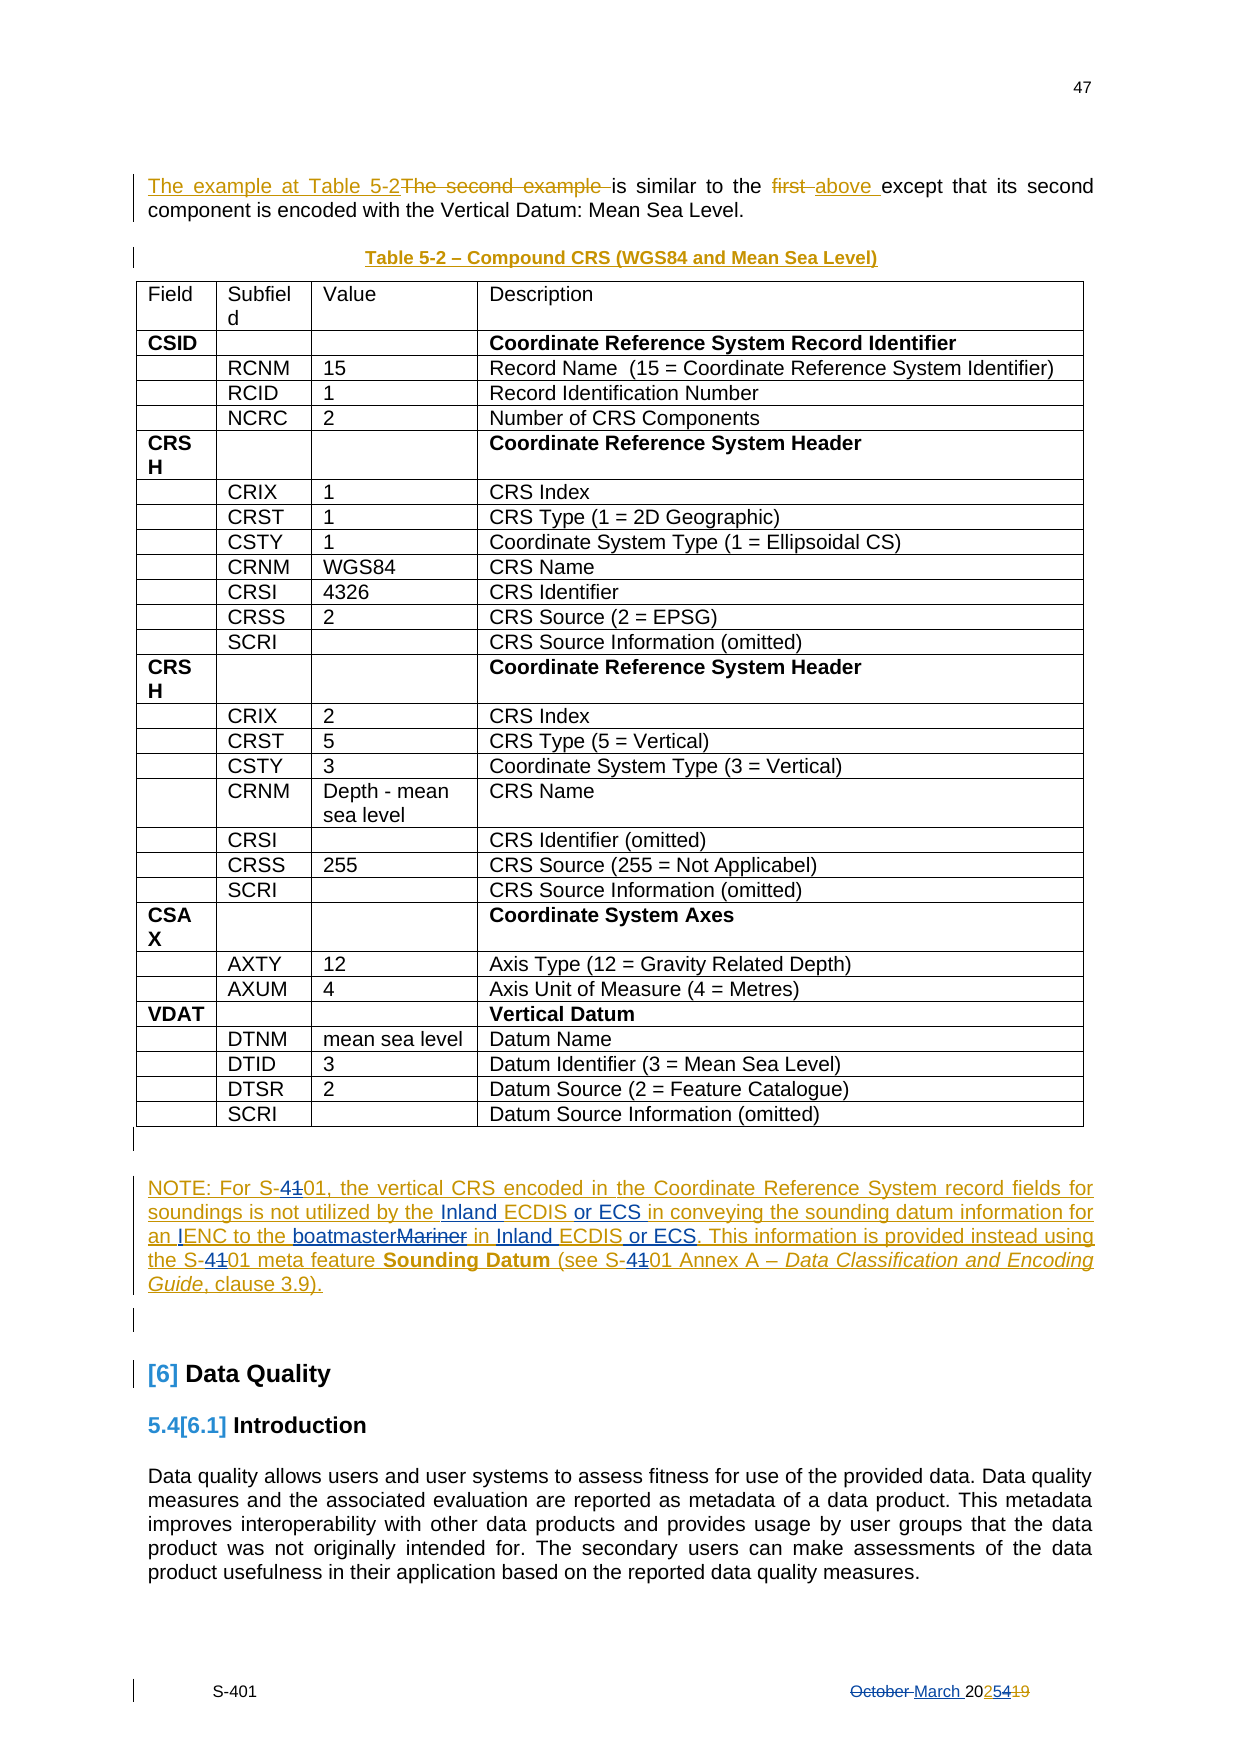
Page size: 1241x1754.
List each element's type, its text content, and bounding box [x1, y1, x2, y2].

table_cell CSTY [217, 530, 311, 554]
table_cell CRS Source Information (omitted) [478, 630, 1083, 654]
table_cell CSTY [217, 754, 311, 778]
table_cell CRSI [217, 580, 311, 604]
table_header Field [137, 282, 216, 330]
table_cell CRST [217, 505, 311, 529]
table_cell [137, 1077, 216, 1101]
table_cell Vertical Datum [478, 1002, 1083, 1026]
table_cell CRS Type (5 = Vertical) [478, 729, 1083, 753]
table_cell RCID [217, 381, 311, 405]
table_cell [312, 1002, 477, 1026]
table_cell SCRI [217, 630, 311, 654]
table_cell Datum Identifier (3 = Mean Sea Level) [478, 1052, 1083, 1076]
table_cell [137, 729, 216, 753]
table_cell 2 [312, 1077, 477, 1101]
table_cell [137, 754, 216, 778]
table_cell CSAX [137, 903, 216, 951]
table_cell [137, 580, 216, 604]
table_cell [137, 828, 216, 852]
text is similar to the except that its second component is encoded with the Vertical Datum: Mean Sea Level. [148, 174, 1094, 222]
table_cell CRSS [217, 853, 311, 877]
table_cell CRNM [217, 779, 311, 827]
table_cell [137, 704, 216, 728]
table_cell CRS Source (2 = EPSG) [478, 605, 1083, 629]
table_cell CRST [217, 729, 311, 753]
table_cell [137, 406, 216, 430]
table_cell [217, 331, 311, 355]
table_cell [137, 853, 216, 877]
table_header Subfield [217, 282, 311, 330]
table_cell CRS Name [478, 555, 1083, 579]
table_cell [137, 605, 216, 629]
table_cell CSID [137, 331, 216, 355]
table_cell mean sea level [312, 1027, 477, 1051]
table_cell WGS84 [312, 555, 477, 579]
table_cell RCNM [217, 356, 311, 380]
table_cell CRIX [217, 704, 311, 728]
table_cell [137, 1052, 216, 1076]
table_cell 1 [312, 381, 477, 405]
table_cell 2 [312, 704, 477, 728]
table_cell [137, 1027, 216, 1051]
table_cell CRSS [217, 605, 311, 629]
table_cell 4 [312, 977, 477, 1001]
table_cell [312, 431, 477, 479]
table_cell CRSH [137, 431, 216, 479]
table_cell CRS Source (255 = Not Applicabel) [478, 853, 1083, 877]
table_cell CRS Index [478, 480, 1083, 504]
table_header Description [478, 282, 1083, 330]
table_cell SCRI [217, 878, 311, 902]
table_cell CRS Source Information (omitted) [478, 878, 1083, 902]
table_cell Datum Name [478, 1027, 1083, 1051]
subtitle Introduction [148, 1413, 1094, 1439]
table_cell Axis Unit of Measure (4 = Metres) [478, 977, 1083, 1001]
table_cell CRSI [217, 828, 311, 852]
table_cell [312, 630, 477, 654]
table_cell [137, 779, 216, 827]
table_cell [217, 1002, 311, 1026]
table_cell [217, 903, 311, 951]
table_cell CRNM [217, 555, 311, 579]
table_cell 255 [312, 853, 477, 877]
table_cell CRS Index [478, 704, 1083, 728]
table_cell Number of CRS Components [478, 406, 1083, 430]
table_cell [137, 381, 216, 405]
table_cell Depth - mean sea level [312, 779, 477, 827]
table_cell Coordinate Reference System Record Identifier [478, 331, 1083, 355]
table_cell CRS Identifier (omitted) [478, 828, 1083, 852]
table_cell [312, 1102, 477, 1126]
text Data quality allows users and user systems to assess fitness for use of the provided data. Data quality measures and the associated evaluation are reported as metadata of a data product. This metadata improves interoperability with other data products and provides usage by user groups that the data product was not originally intended for. The secondary users can make assessments of the data product usefulness in their application based on the reported data quality measures. [148, 1464, 1094, 1584]
table_cell [137, 480, 216, 504]
table_cell CRS Identifier [478, 580, 1083, 604]
table_cell [217, 655, 311, 703]
table_cell CRS Name [478, 779, 1083, 827]
table_cell 3 [312, 754, 477, 778]
table_cell VDAT [137, 1002, 216, 1026]
table_cell 3 [312, 1052, 477, 1076]
table_cell [137, 1102, 216, 1126]
table_cell [312, 903, 477, 951]
table_cell Axis Type (12 = Gravity Related Depth) [478, 952, 1083, 976]
table_cell Record Name (15 = Coordinate Reference System Identifier) [478, 356, 1083, 380]
table_cell Coordinate Reference System Header [478, 655, 1083, 703]
table_cell SCRI [217, 1102, 311, 1126]
table_cell 4326 [312, 580, 477, 604]
table_cell [137, 952, 216, 976]
table_header Value [312, 282, 477, 330]
table_cell [137, 356, 216, 380]
table_cell Coordinate System Type (1 = Ellipsoidal CS) [478, 530, 1083, 554]
table_cell 2 [312, 406, 477, 430]
table_cell AXTY [217, 952, 311, 976]
table_cell 1 [312, 505, 477, 529]
table_cell [312, 828, 477, 852]
table_cell CRS Type (1 = 2D Geographic) [478, 505, 1083, 529]
table_cell [312, 655, 477, 703]
table_cell DTID [217, 1052, 311, 1076]
table_cell [312, 878, 477, 902]
table_cell AXUM [217, 977, 311, 1001]
table_cell Coordinate Reference System Header [478, 431, 1083, 479]
table_cell CRIX [217, 480, 311, 504]
table_cell [137, 630, 216, 654]
table_cell Record Identification Number [478, 381, 1083, 405]
table_cell [312, 331, 477, 355]
table_cell Coordinate System Type (3 = Vertical) [478, 754, 1083, 778]
table_cell Datum Source (2 = Feature Catalogue) [478, 1077, 1083, 1101]
table_cell 2 [312, 605, 477, 629]
table_cell [137, 555, 216, 579]
table_cell DTSR [217, 1077, 311, 1101]
table_cell NCRC [217, 406, 311, 430]
table_cell 15 [312, 356, 477, 380]
table_cell [217, 431, 311, 479]
table_cell CRSH [137, 655, 216, 703]
table_cell 1 [312, 530, 477, 554]
table_cell 12 [312, 952, 477, 976]
table_cell [137, 977, 216, 1001]
table_cell [137, 505, 216, 529]
table_cell [137, 878, 216, 902]
table_cell DTNM [217, 1027, 311, 1051]
table_cell Coordinate System Axes [478, 903, 1083, 951]
table_cell 5 [312, 729, 477, 753]
table_cell [137, 530, 216, 554]
table_cell 1 [312, 480, 477, 504]
subtitle Data Quality [148, 1360, 1094, 1388]
table_cell Datum Source Information (omitted) [478, 1102, 1083, 1126]
